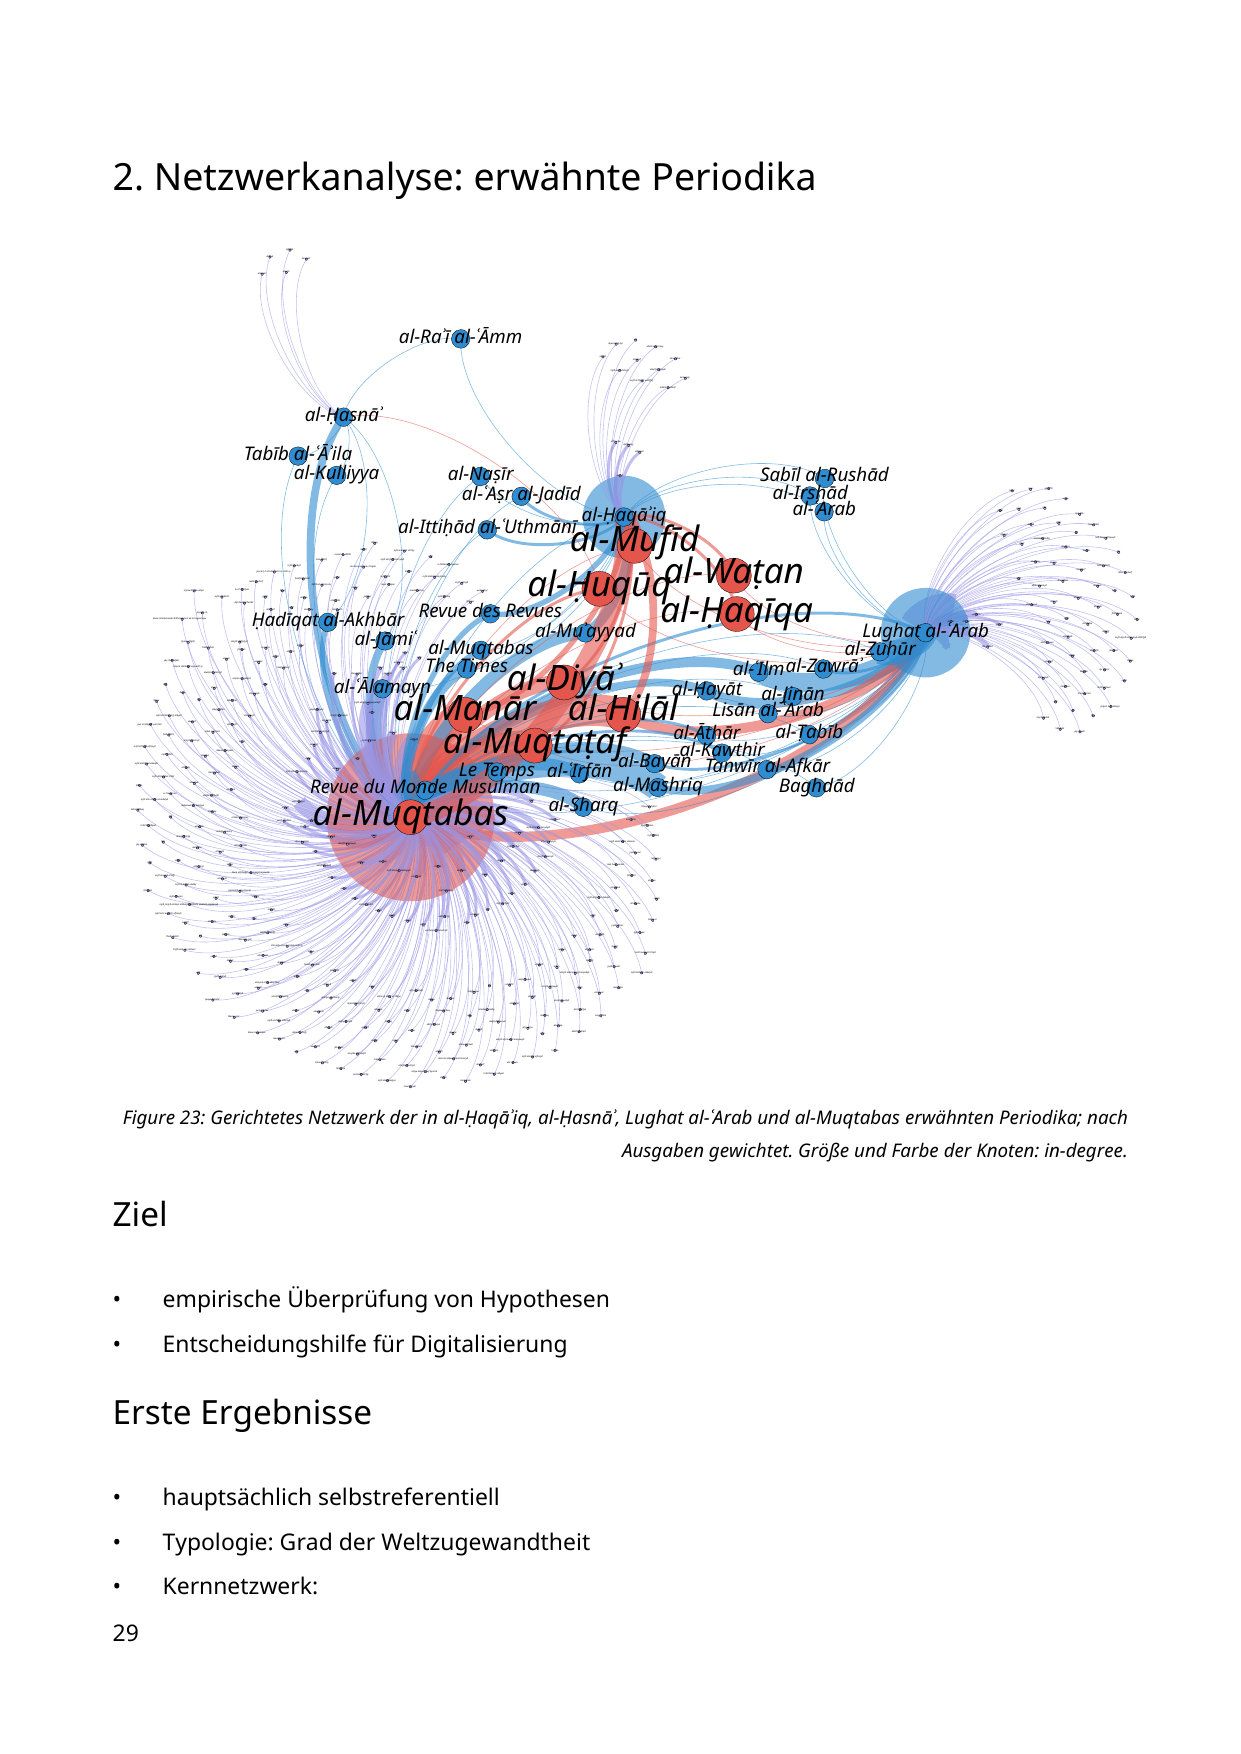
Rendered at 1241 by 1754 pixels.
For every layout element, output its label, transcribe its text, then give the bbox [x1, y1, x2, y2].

subtitle Ziel [112, 1191, 1128, 1237]
list Entscheidungshilfe für Digitalisierung [112, 1328, 1128, 1359]
subtitle 2. Netzwerkanalyse: erwähnte Periodika [112, 150, 1128, 201]
subtitle Erste Ergebnisse [112, 1389, 1128, 1434]
list Typologie: Grad der Weltzugewandtheit [112, 1525, 1128, 1557]
text Figure 23: Gerichtetes Netzwerk der in al-Ḥaqāʾiq, al-Ḥasnāʾ, Lughat al-ʿArab und al-Muqtabas erwähnten Periodika; nach Ausgaben gewichtet. Größe und Farbe der Knoten: in-degree. [112, 1104, 1128, 1163]
list hauptsächlich selbstreferentiell [112, 1481, 1128, 1512]
list Kernnetzwerk: [112, 1570, 1128, 1601]
list empirische Überprüfung von Hypothesen [112, 1283, 1128, 1314]
